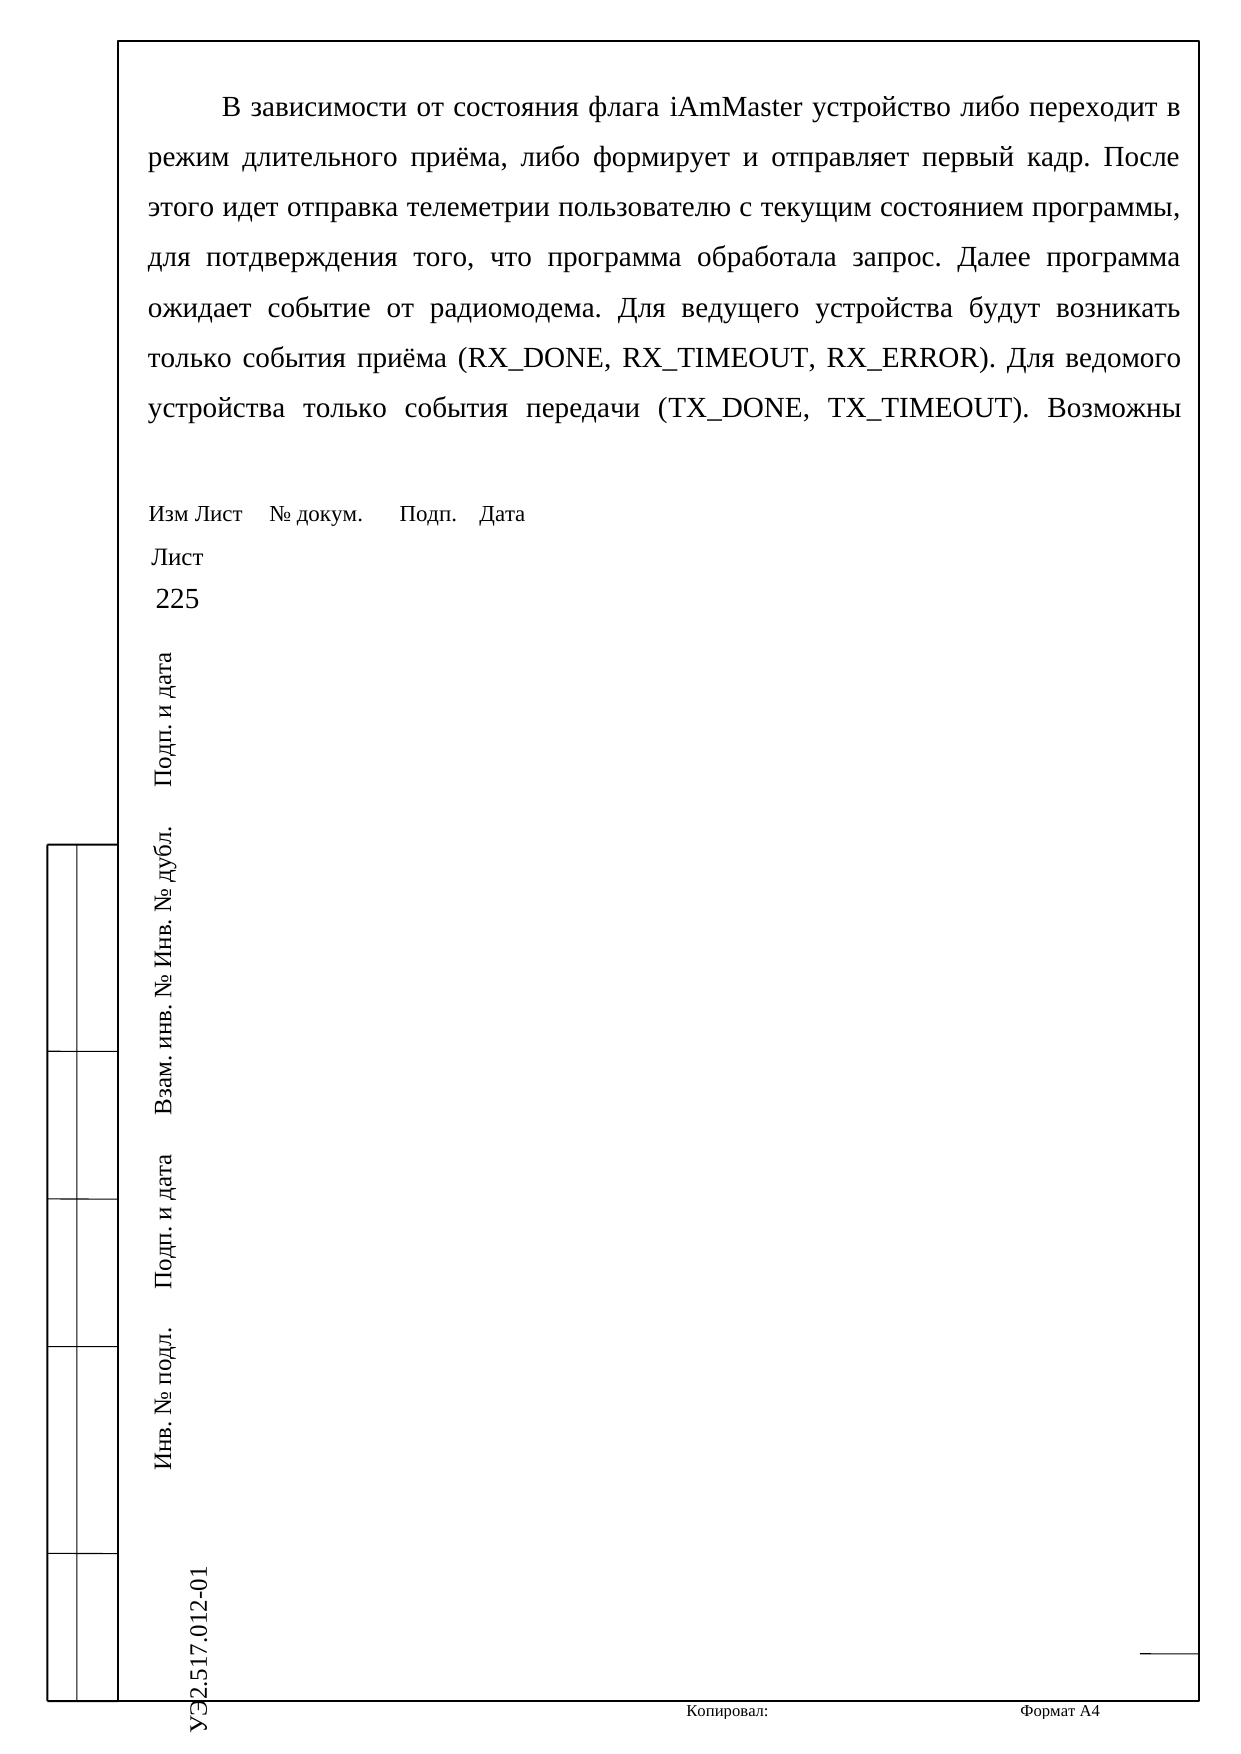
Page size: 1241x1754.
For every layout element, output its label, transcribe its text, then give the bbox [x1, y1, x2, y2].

text В зависимости от состояния флага iAmMaster устройство либо переходит в режим длительного приёма, либо формирует и отправляет первый кадр. После этого идет отправка телеметрии пользователю с текущим состоянием программы, для потдверждения того, что программа обработала запрос. Далее программа ожидает событие от радиомодема. Для ведущего устройства будут возникать только события приёма (RX_DONE, RX_TIMEOUT, RX_ERROR). Для ведомого устройства только события передачи (TX_DONE, TX_TIMEOUT). Возможны следующие варианты поведения программы, в зависимости от полученного события: [148, 89, 1181, 424]
